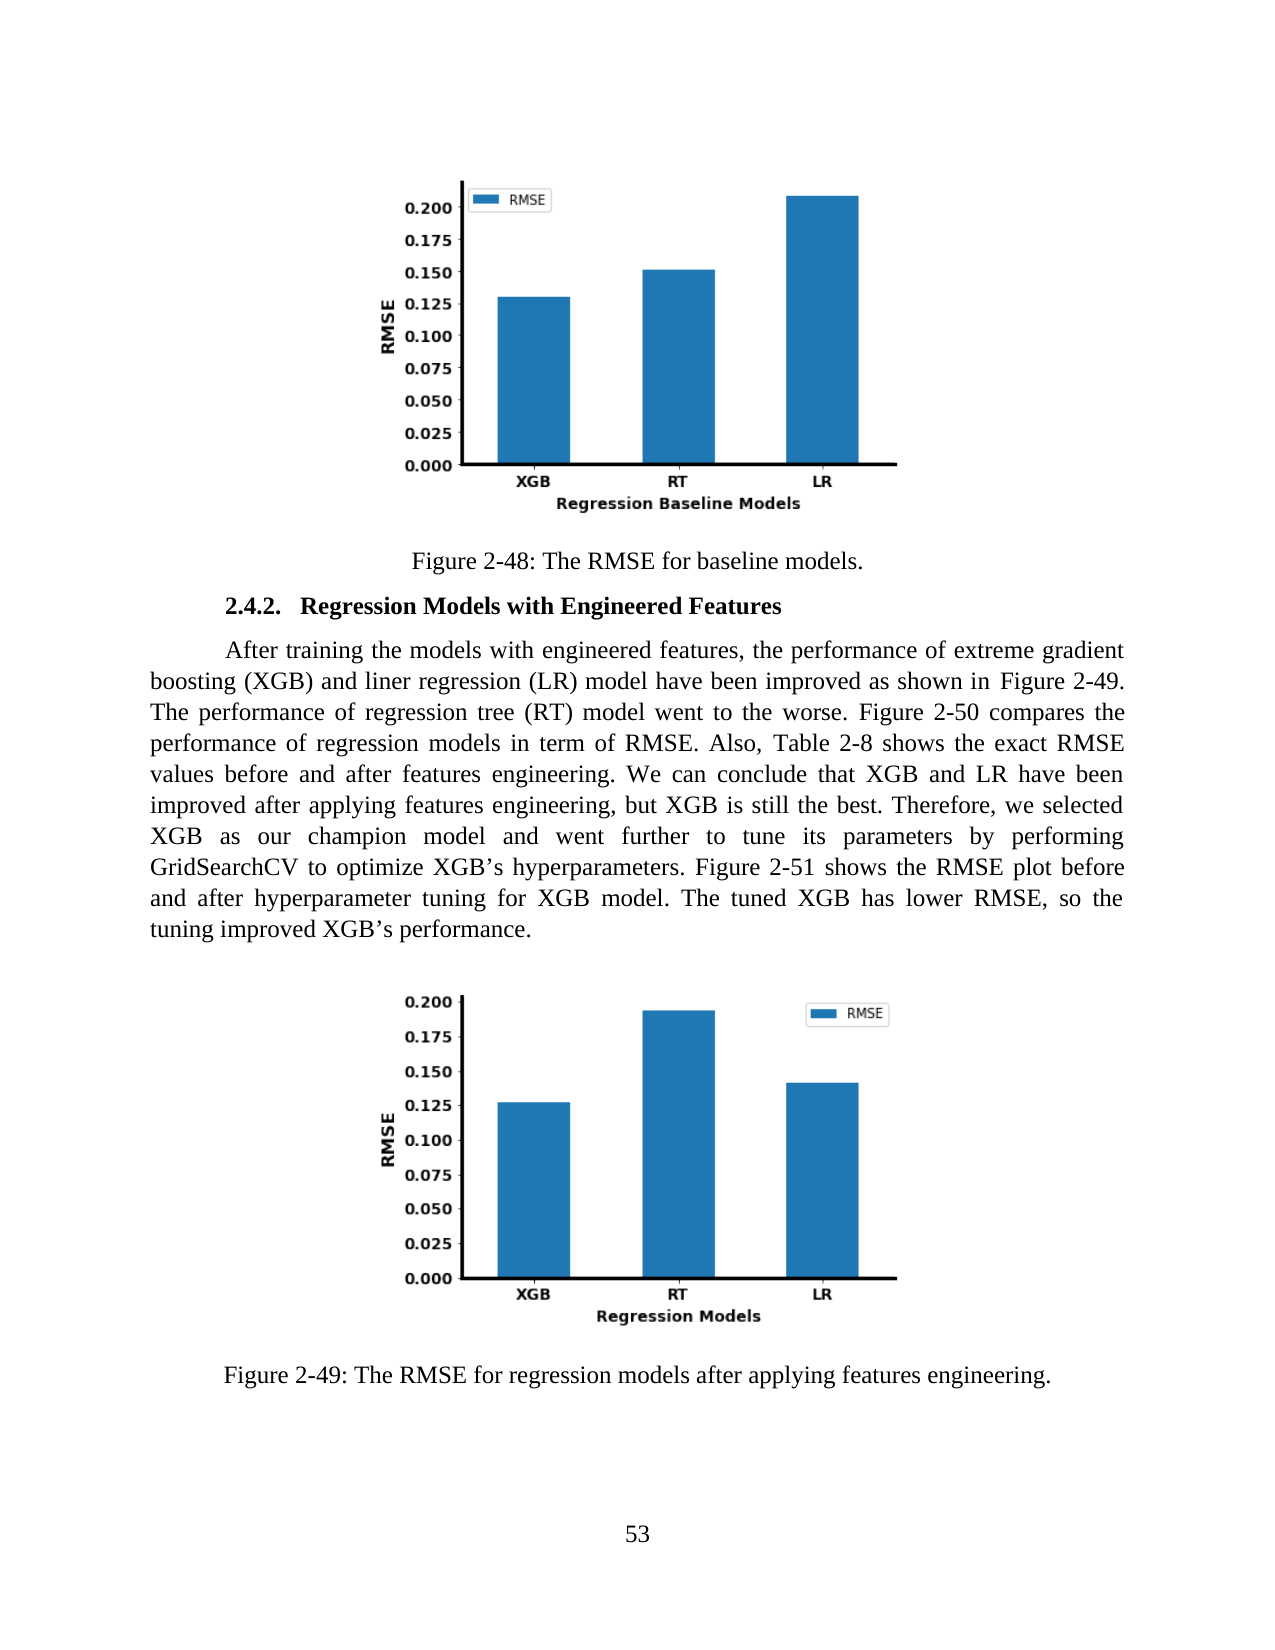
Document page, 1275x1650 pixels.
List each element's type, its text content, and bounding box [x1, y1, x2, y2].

subtitle Regression Models with Engineered Features [225, 591, 1125, 620]
picture [371, 986, 904, 1335]
picture [371, 175, 904, 521]
table_header [151, 962, 1124, 1335]
table_header [151, 150, 1124, 521]
